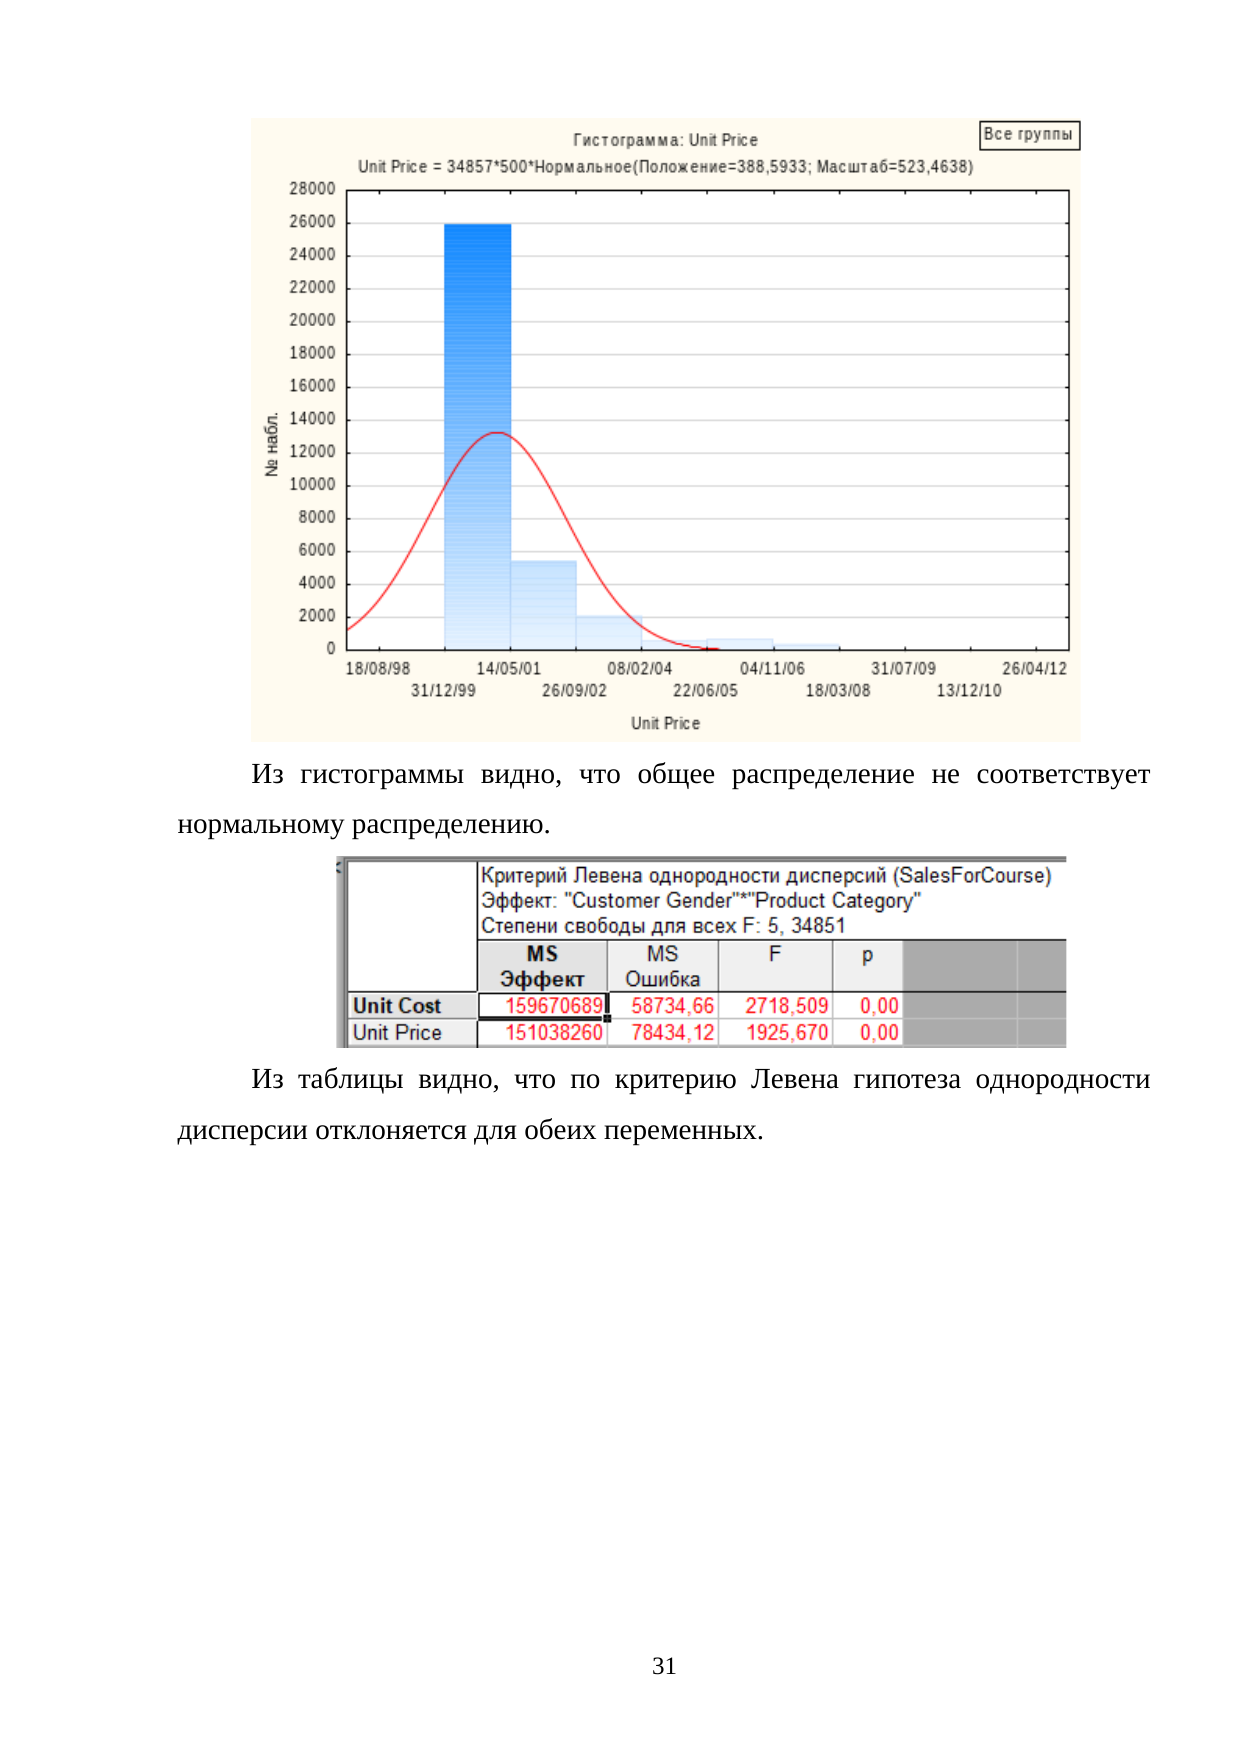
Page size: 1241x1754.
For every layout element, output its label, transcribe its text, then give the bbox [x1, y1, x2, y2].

text Из таблицы видно, что по критерию Левена гипотеза однородности дисперсии отклоняется для обеих переменных. [177, 1062, 1152, 1145]
picture [336, 856, 1067, 1048]
text Из гистограммы видно, что общее распределение не соответствует нормальному распределению. [177, 756, 1152, 840]
